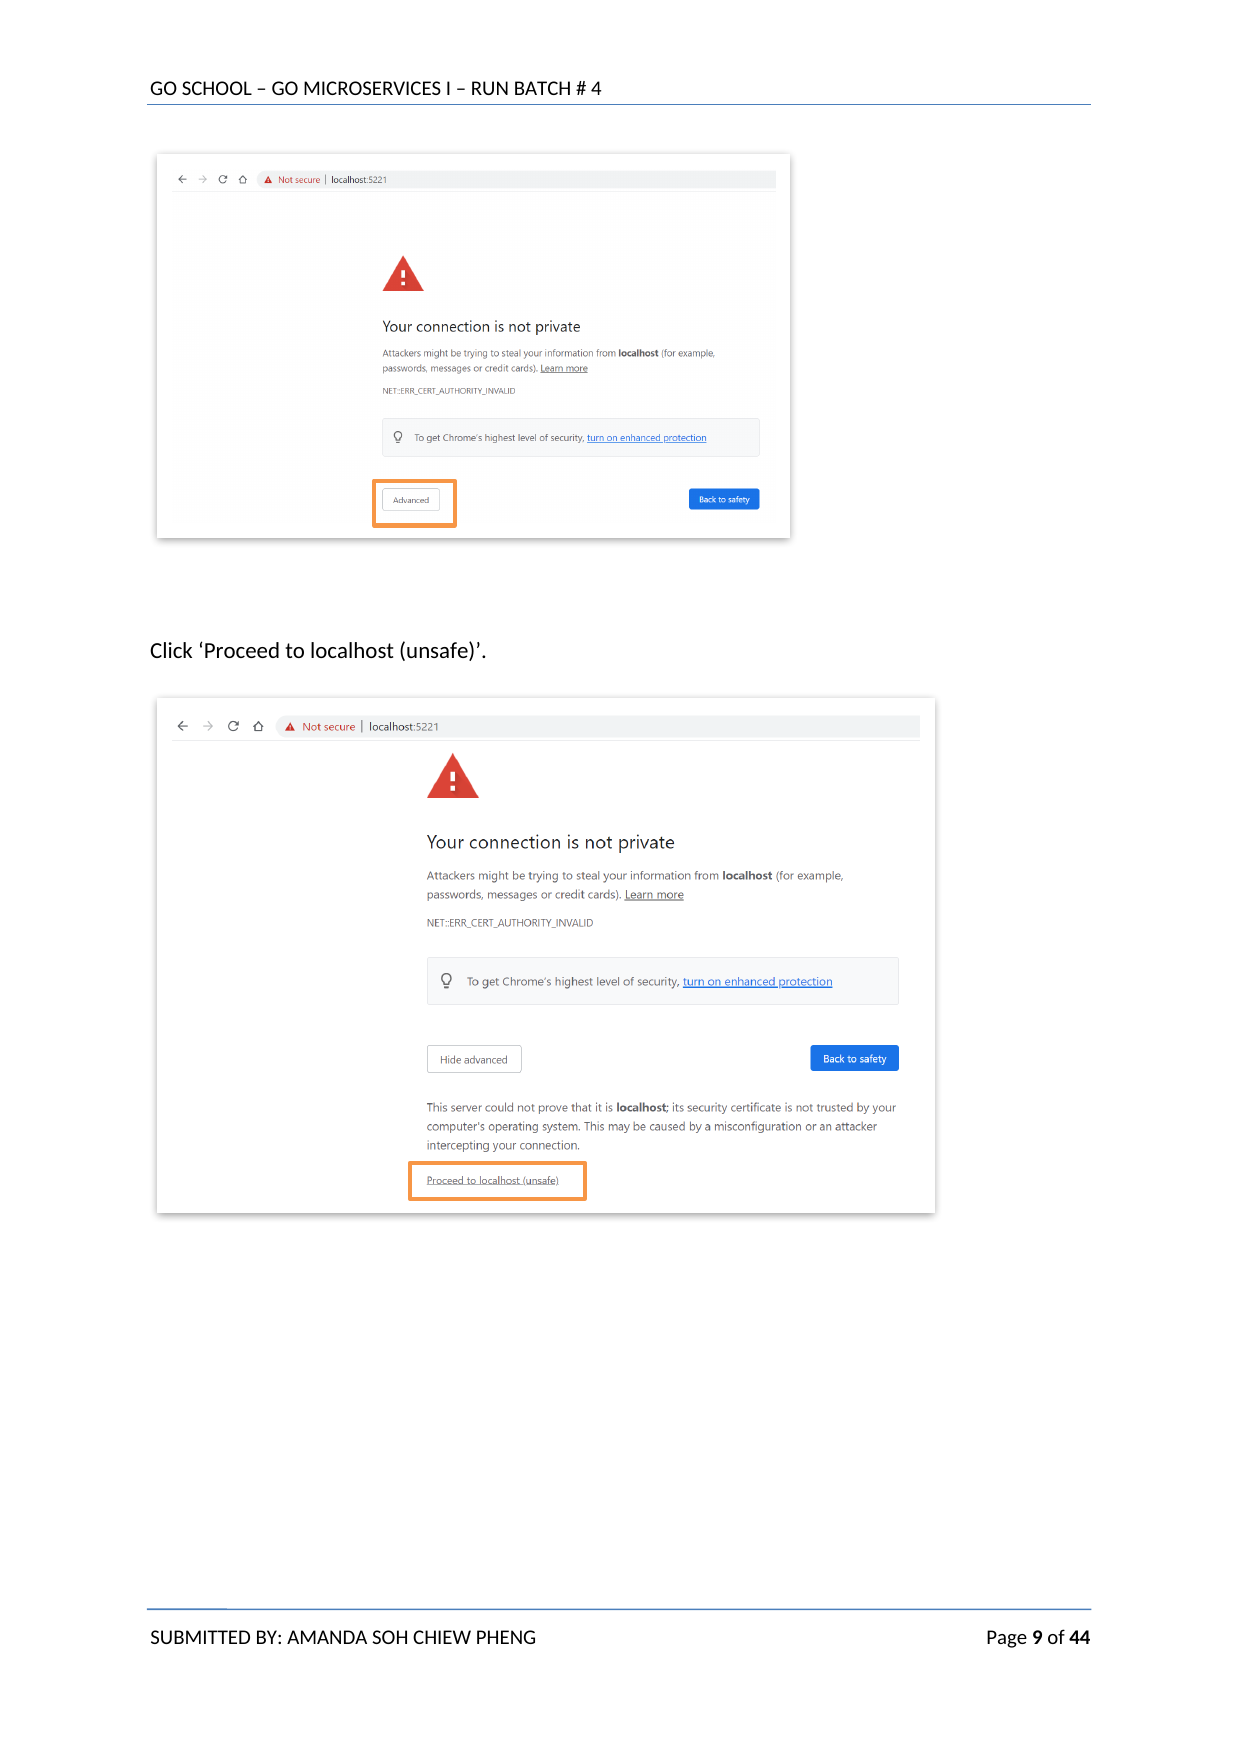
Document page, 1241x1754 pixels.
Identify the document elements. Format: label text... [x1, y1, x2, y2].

picture [172, 169, 776, 523]
picture [412, 1165, 583, 1197]
picture [376, 483, 453, 523]
text Click ‘Proceed to localhost (unsafe)’. [150, 637, 1090, 664]
picture [172, 713, 920, 1198]
